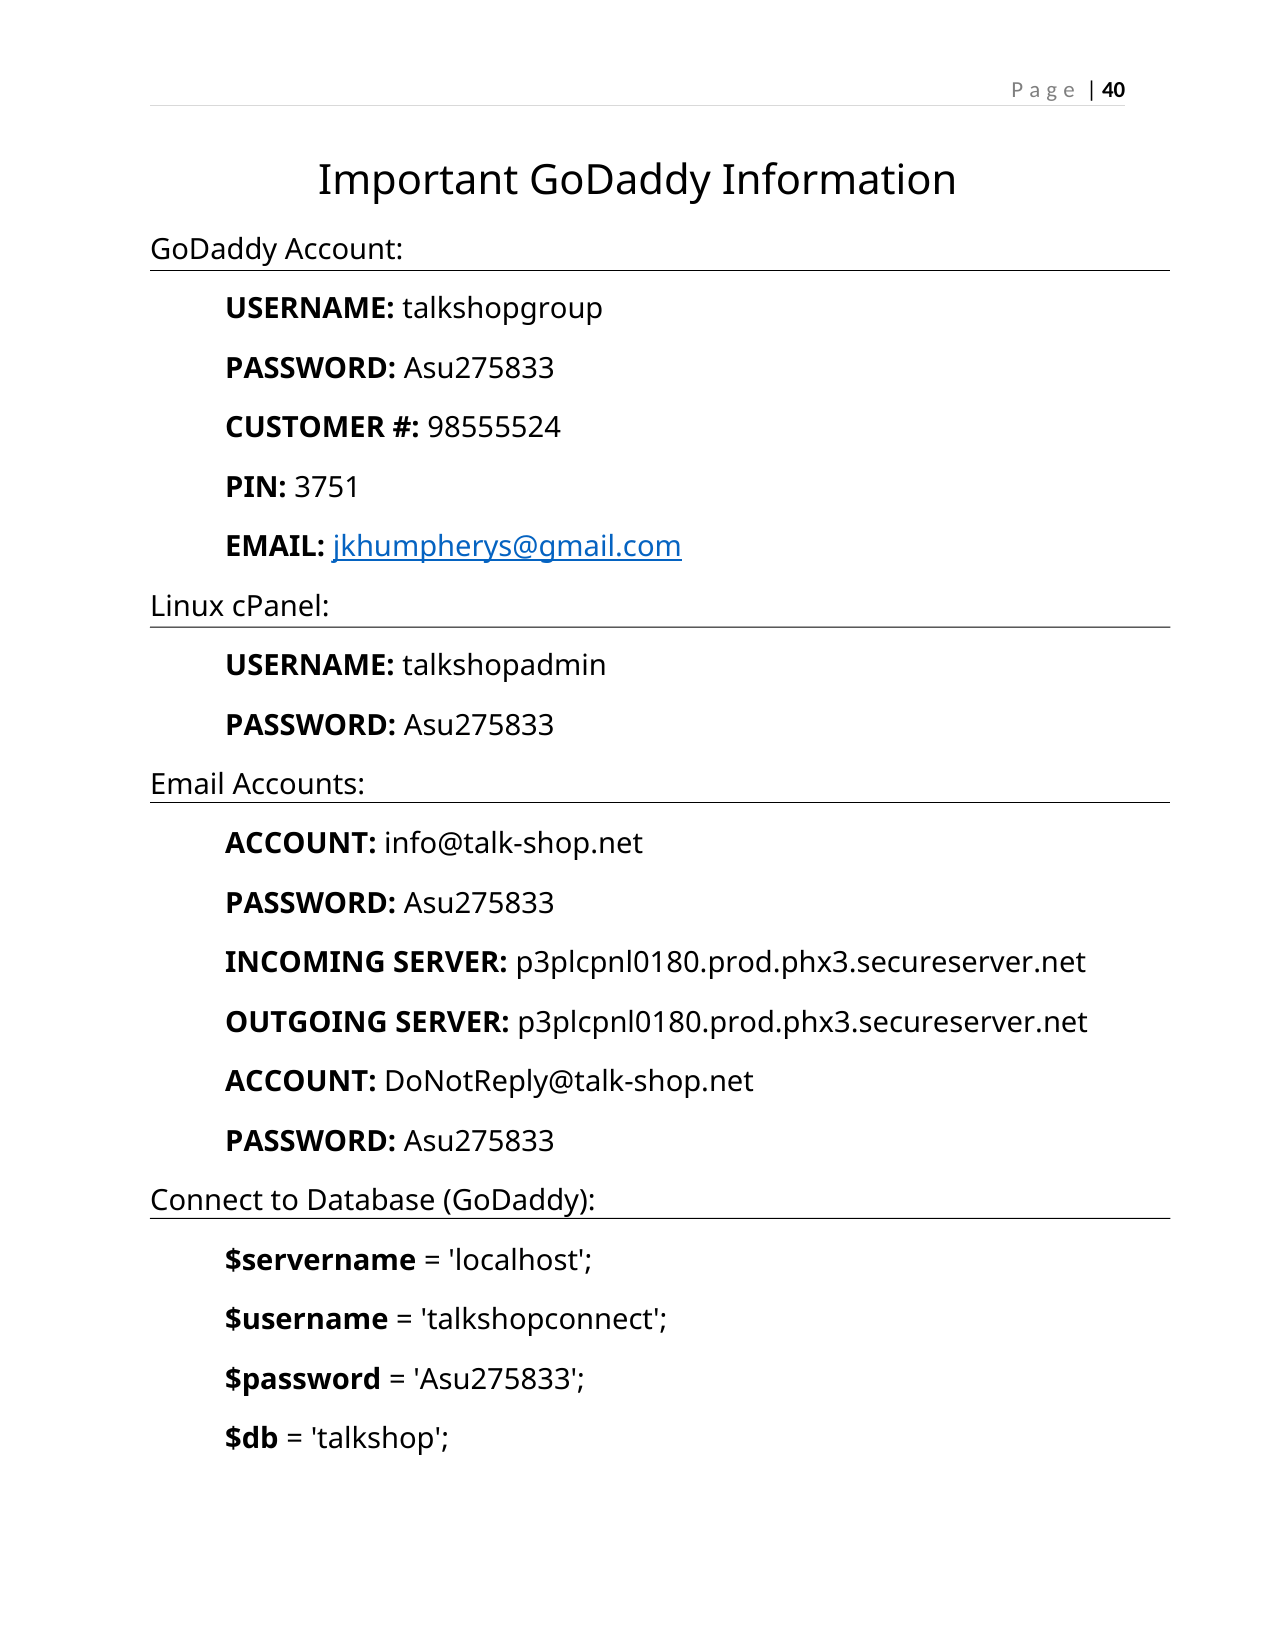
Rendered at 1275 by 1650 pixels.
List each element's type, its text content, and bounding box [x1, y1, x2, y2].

text GoDaddy Account: [150, 228, 1125, 268]
text CUSTOMER #: 98555524 [225, 406, 1125, 446]
text Email Accounts: [150, 763, 1125, 802]
text PASSWORD: Asu275833 [225, 1120, 1125, 1160]
subtitle Important GoDaddy Information [150, 150, 1125, 207]
text INCOMING SERVER: p3plcpnl0180.prod.phx3.secureserver.net [225, 942, 1125, 981]
text $password = 'Asu275833'; [225, 1358, 1125, 1398]
text PIN: 3751 [225, 466, 1125, 506]
text Connect to Database (GoDaddy): [150, 1179, 1125, 1217]
text USERNAME: talkshopadmin [225, 644, 1125, 684]
text Linux cPanel: [150, 585, 1125, 624]
text $servername = 'localhost'; [225, 1239, 1125, 1279]
text $username = 'talkshopconnect'; [225, 1298, 1125, 1338]
text PASSWORD: Asu275833 [225, 347, 1125, 387]
text ACCOUNT: info@talk-shop.net [225, 823, 1125, 862]
text USERNAME: talkshopgroup [225, 287, 1125, 327]
text $db = 'talkshop'; [225, 1417, 1125, 1457]
text OUTGOING SERVER: p3plcpnl0180.prod.phx3.secureserver.net [225, 1001, 1125, 1041]
text PASSWORD: Asu275833 [225, 882, 1125, 922]
text EMAIL: jkhumpherys@gmail.com [225, 525, 1125, 565]
text PASSWORD: Asu275833 [225, 704, 1125, 743]
text ACCOUNT: DoNotReply@talk-shop.net [225, 1061, 1125, 1100]
